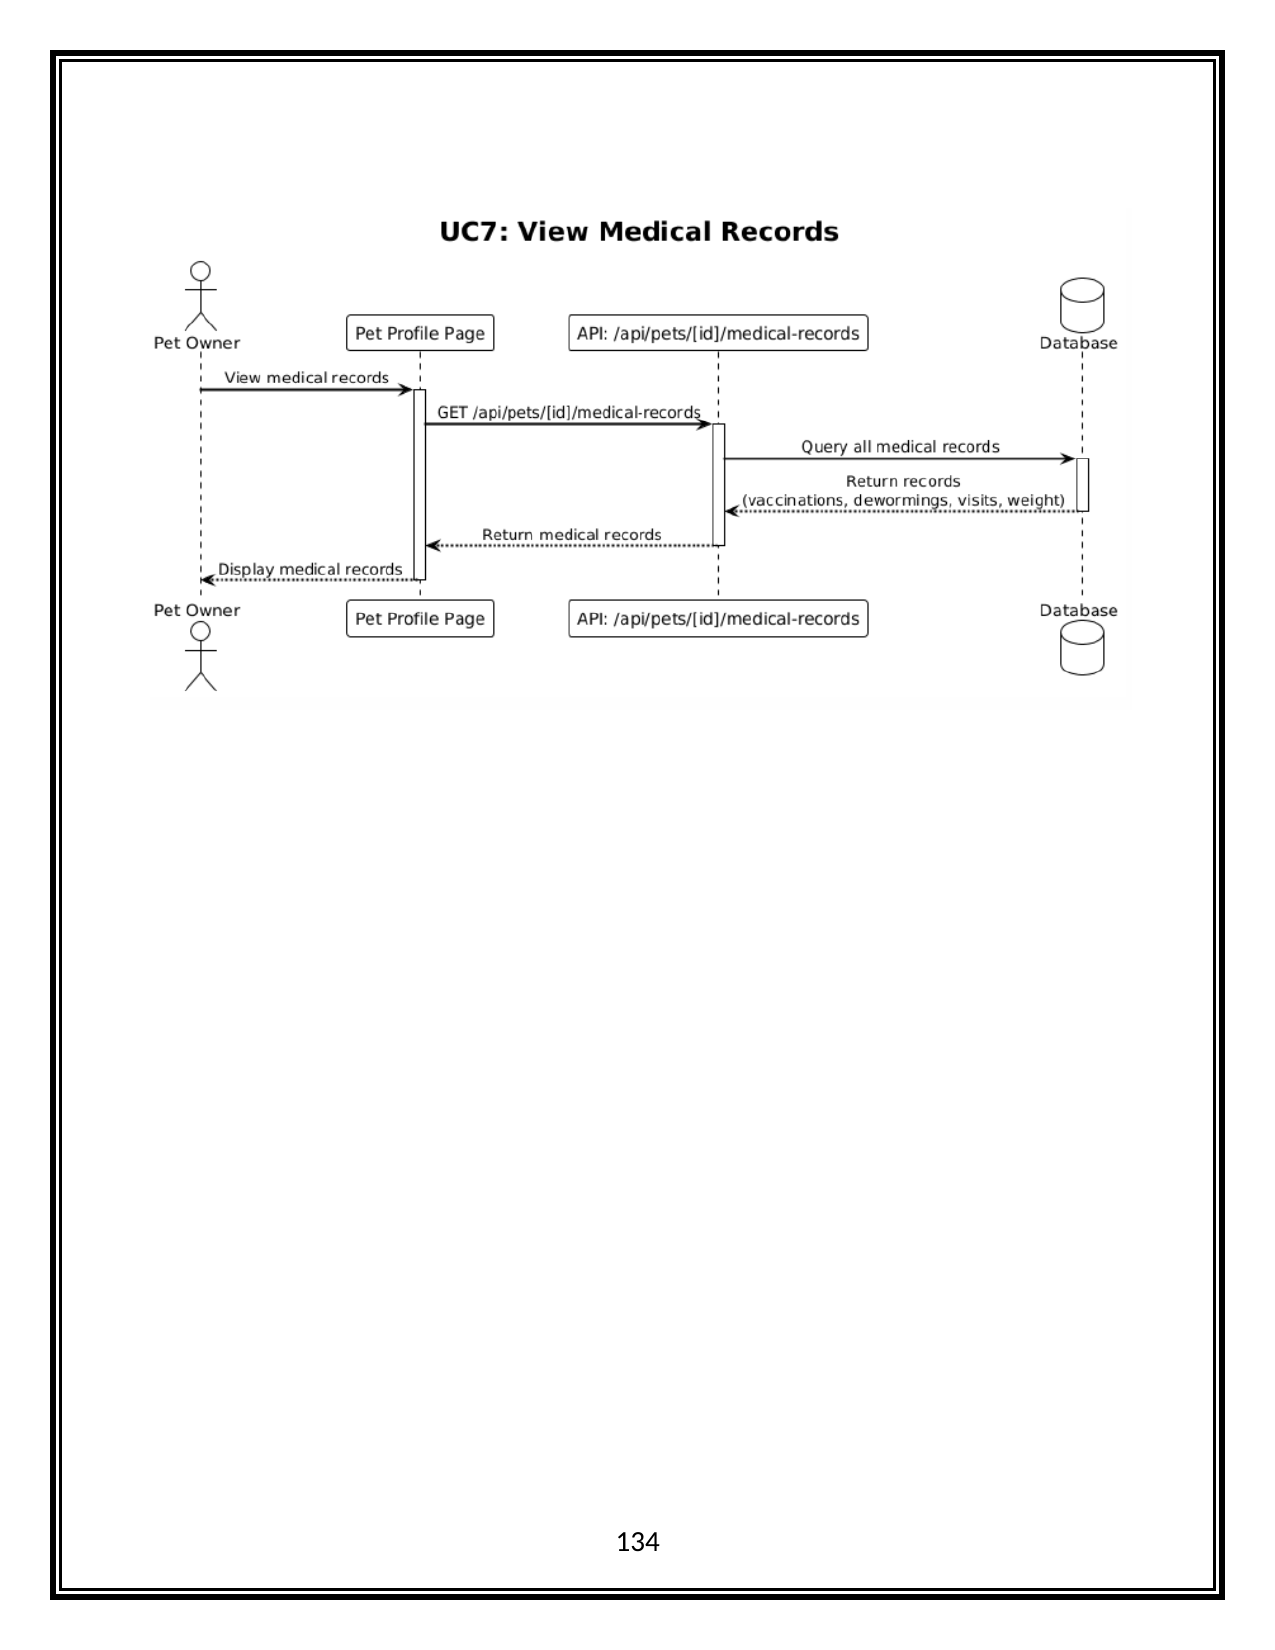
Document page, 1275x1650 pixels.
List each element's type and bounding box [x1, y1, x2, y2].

picture [150, 208, 1132, 710]
